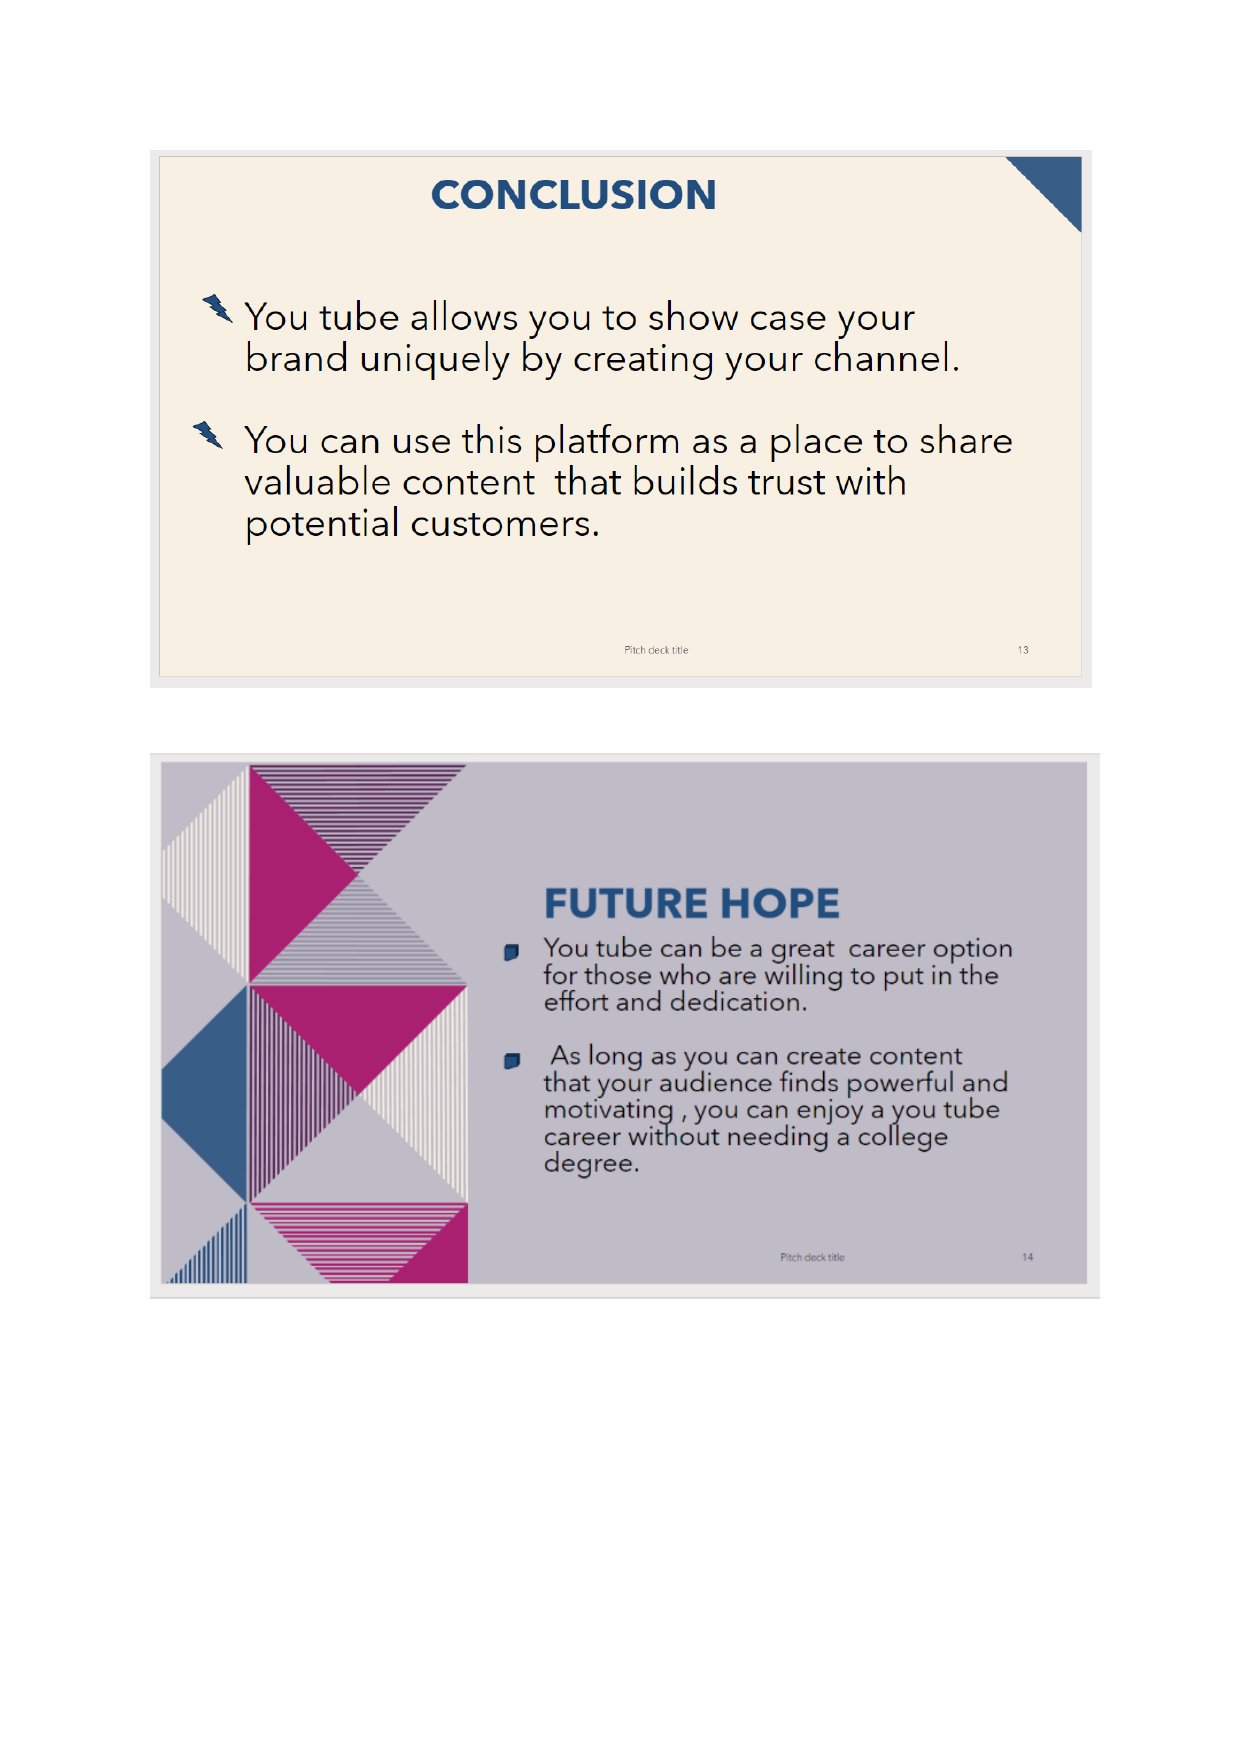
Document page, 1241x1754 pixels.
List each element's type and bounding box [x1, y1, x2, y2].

picture [150, 150, 1093, 688]
picture [150, 753, 1100, 1299]
